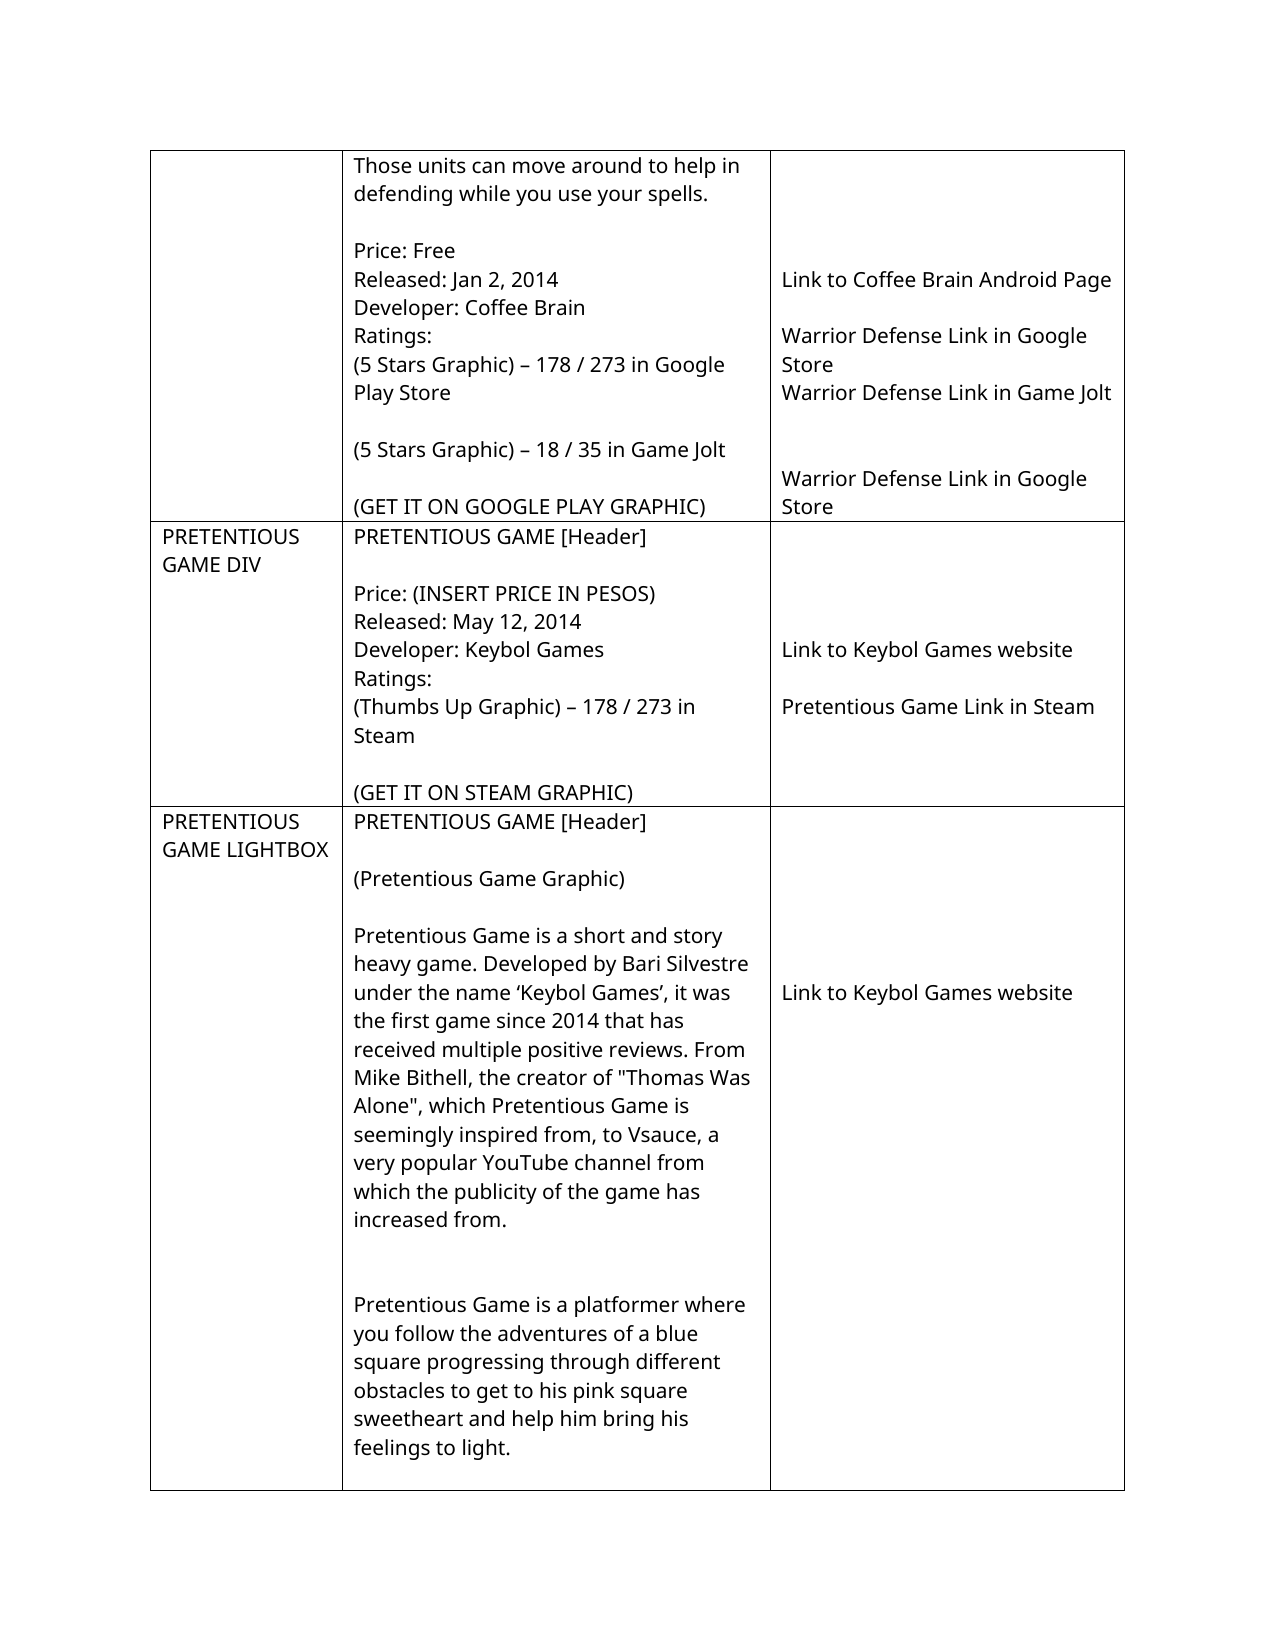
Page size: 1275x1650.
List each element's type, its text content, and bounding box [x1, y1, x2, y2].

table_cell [343, 151, 770, 521]
table_cell PRETENTIOUS GAME [Header] Price: (INSERT PRICE IN PESOS) Released: May 12, 2014 Developer: Keybol Games Ratings: (Thumbs Up Graphic) – 178 / 273 in Steam (GET IT ON STEAM GRAPHIC) [343, 522, 770, 806]
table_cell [771, 807, 1124, 1490]
table_cell PRETENTIOUS GAME DIV [151, 522, 342, 806]
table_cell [771, 151, 1124, 521]
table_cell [343, 807, 770, 1490]
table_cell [151, 807, 342, 1490]
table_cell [151, 151, 342, 521]
table_cell Link to Keybol Games website Pretentious Game Link in Steam [771, 522, 1124, 806]
